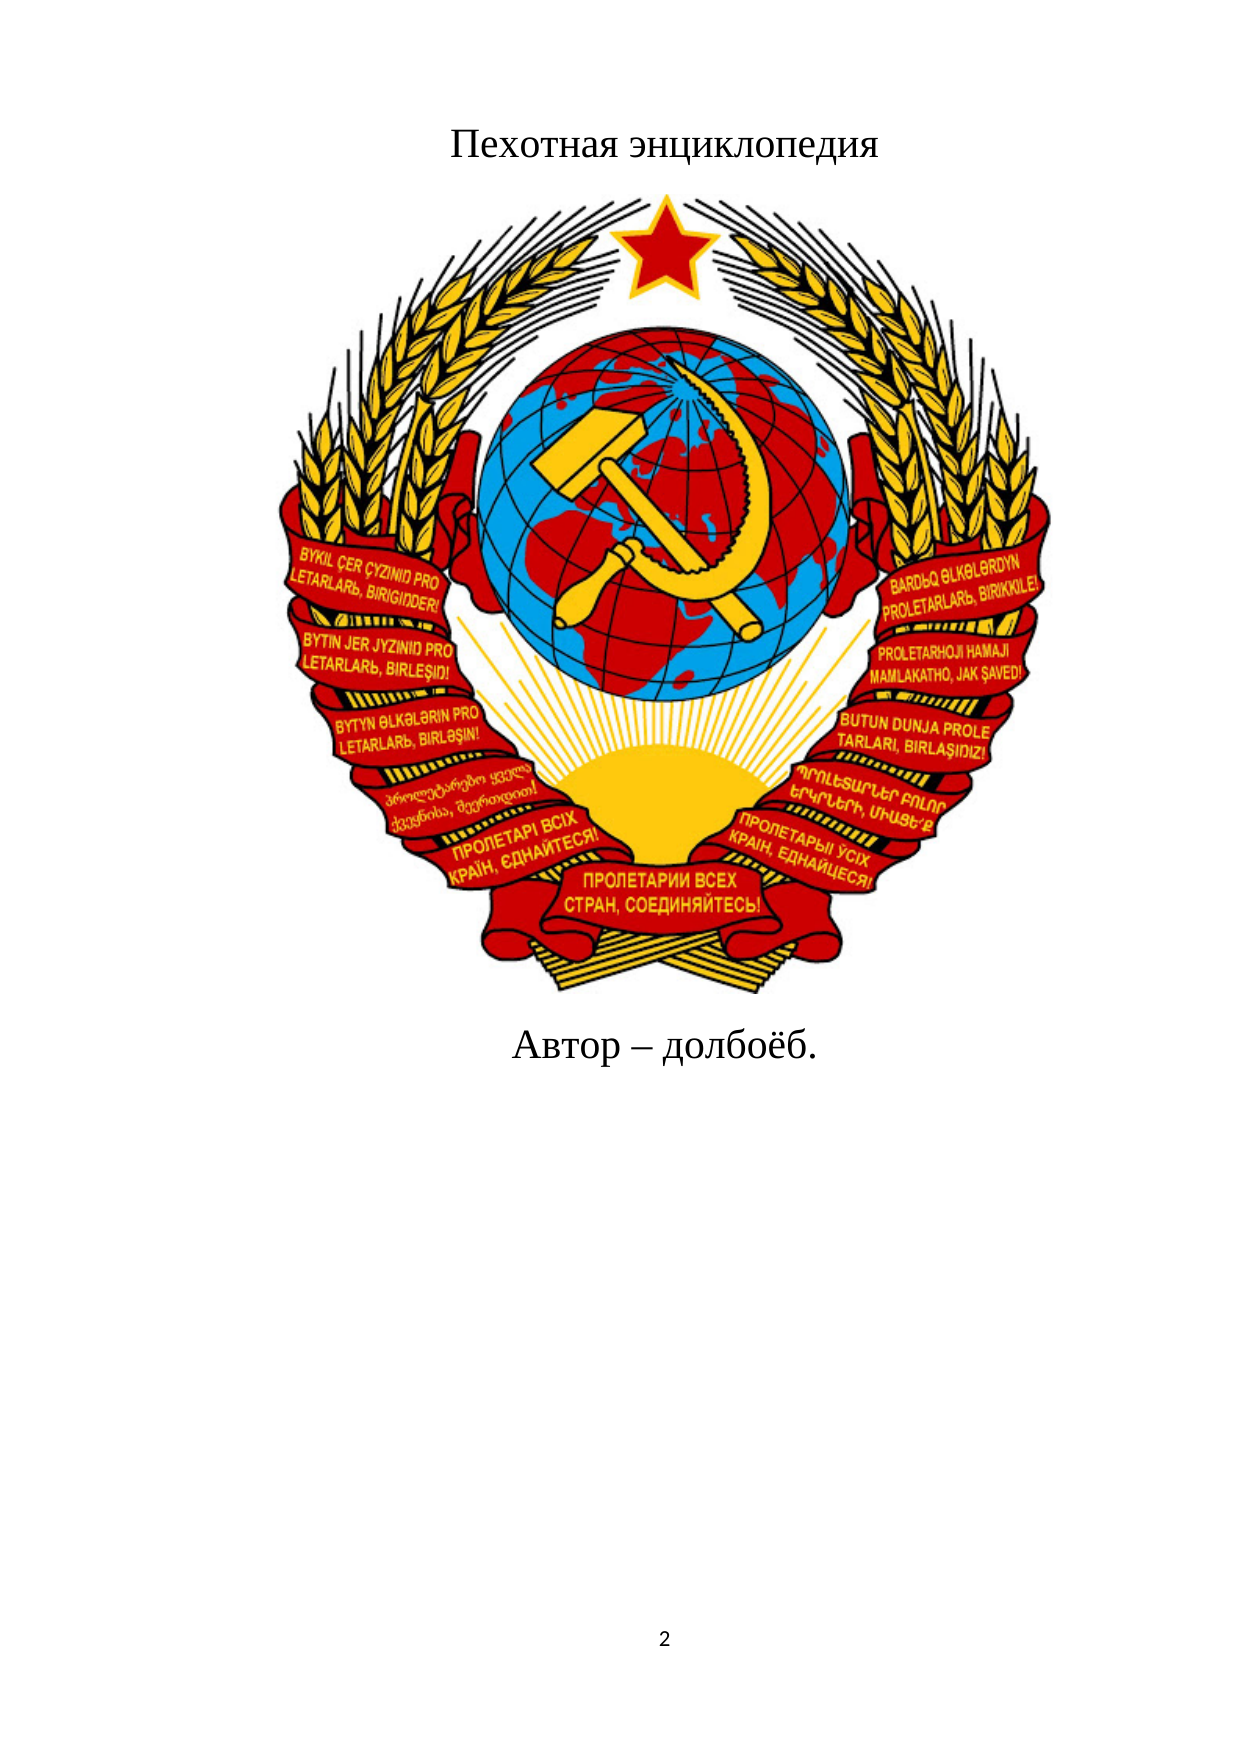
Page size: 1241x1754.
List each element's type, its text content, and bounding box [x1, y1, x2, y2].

text Пехотная энциклопедия [177, 118, 1152, 166]
text Автор – долбоёб. [177, 1019, 1152, 1067]
picture [264, 194, 1065, 994]
